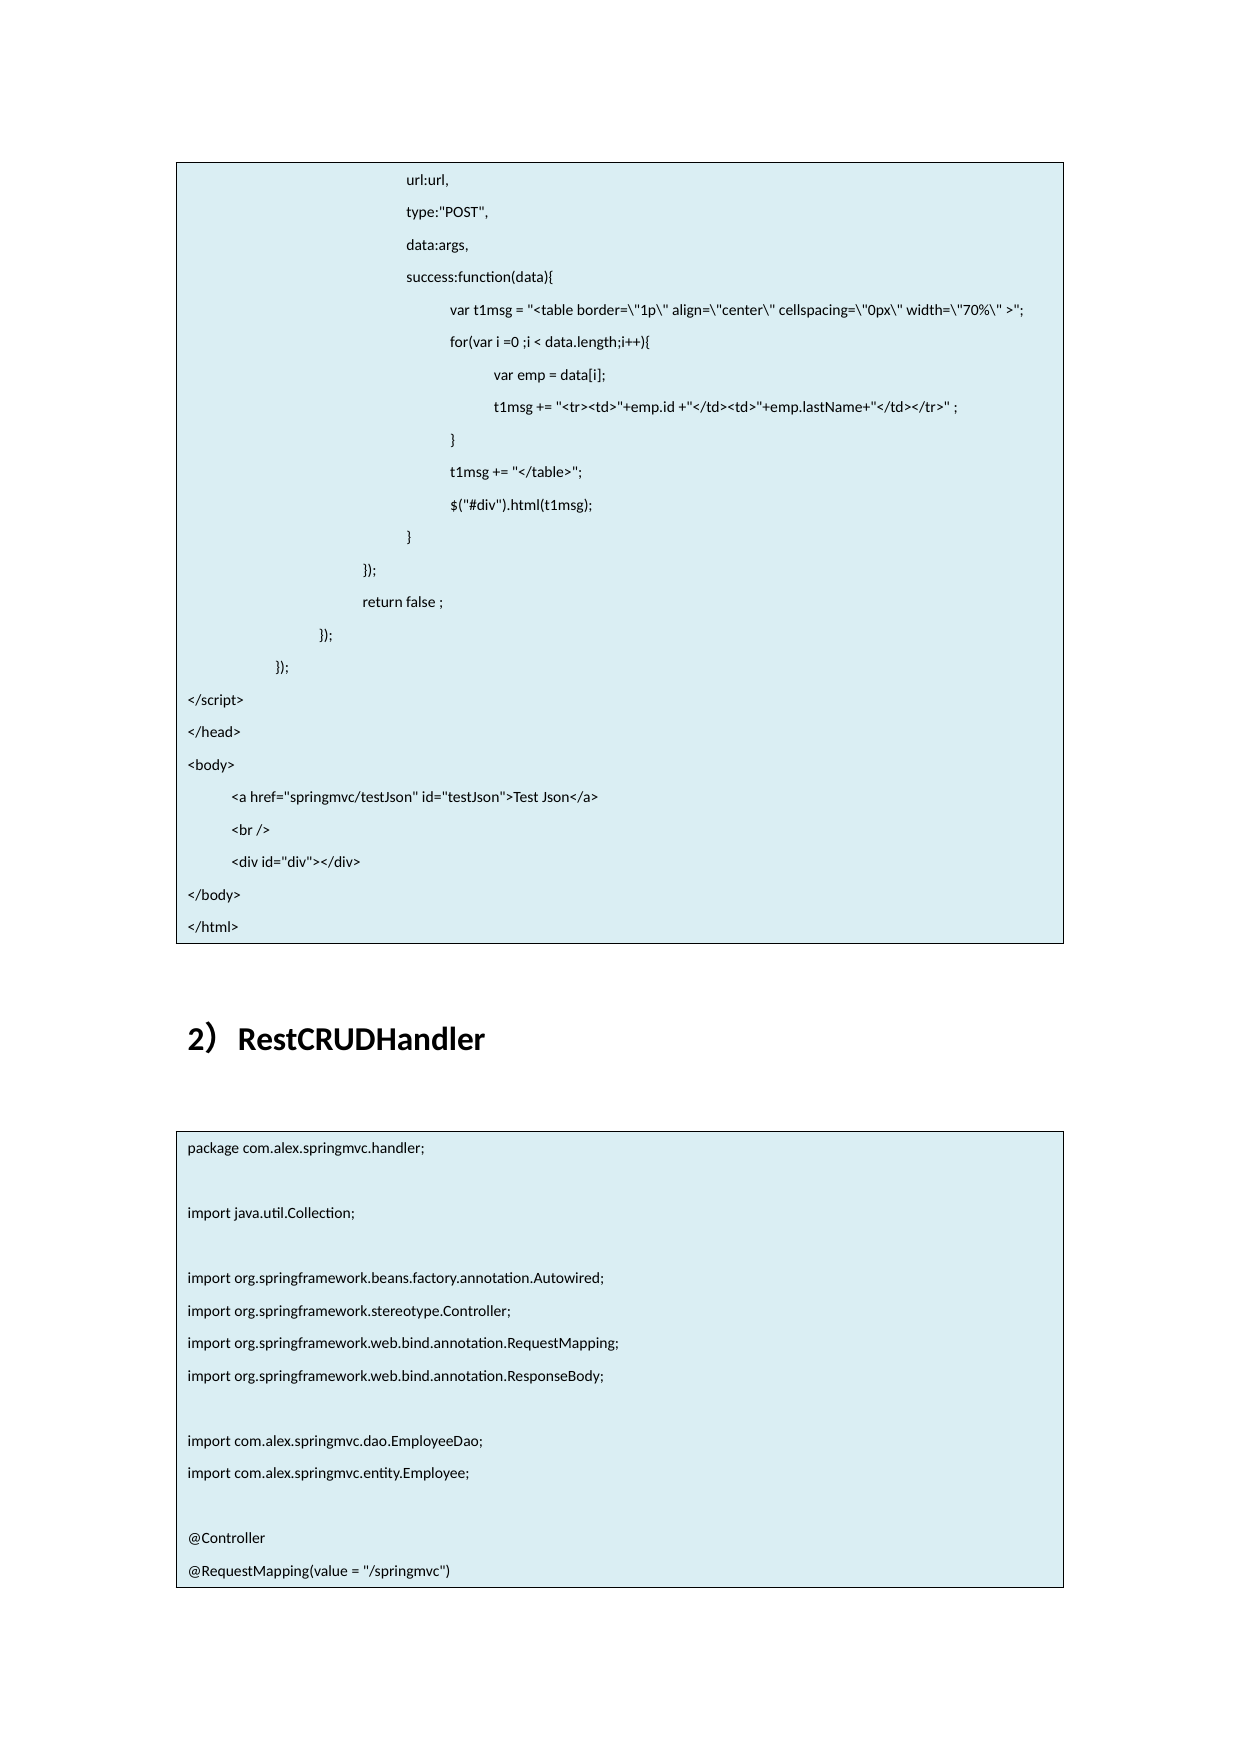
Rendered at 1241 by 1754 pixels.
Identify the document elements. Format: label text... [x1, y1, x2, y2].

subtitle 2）RestCRUDHandler [187, 1004, 1053, 1069]
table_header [177, 163, 1063, 943]
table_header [177, 1132, 1063, 1587]
